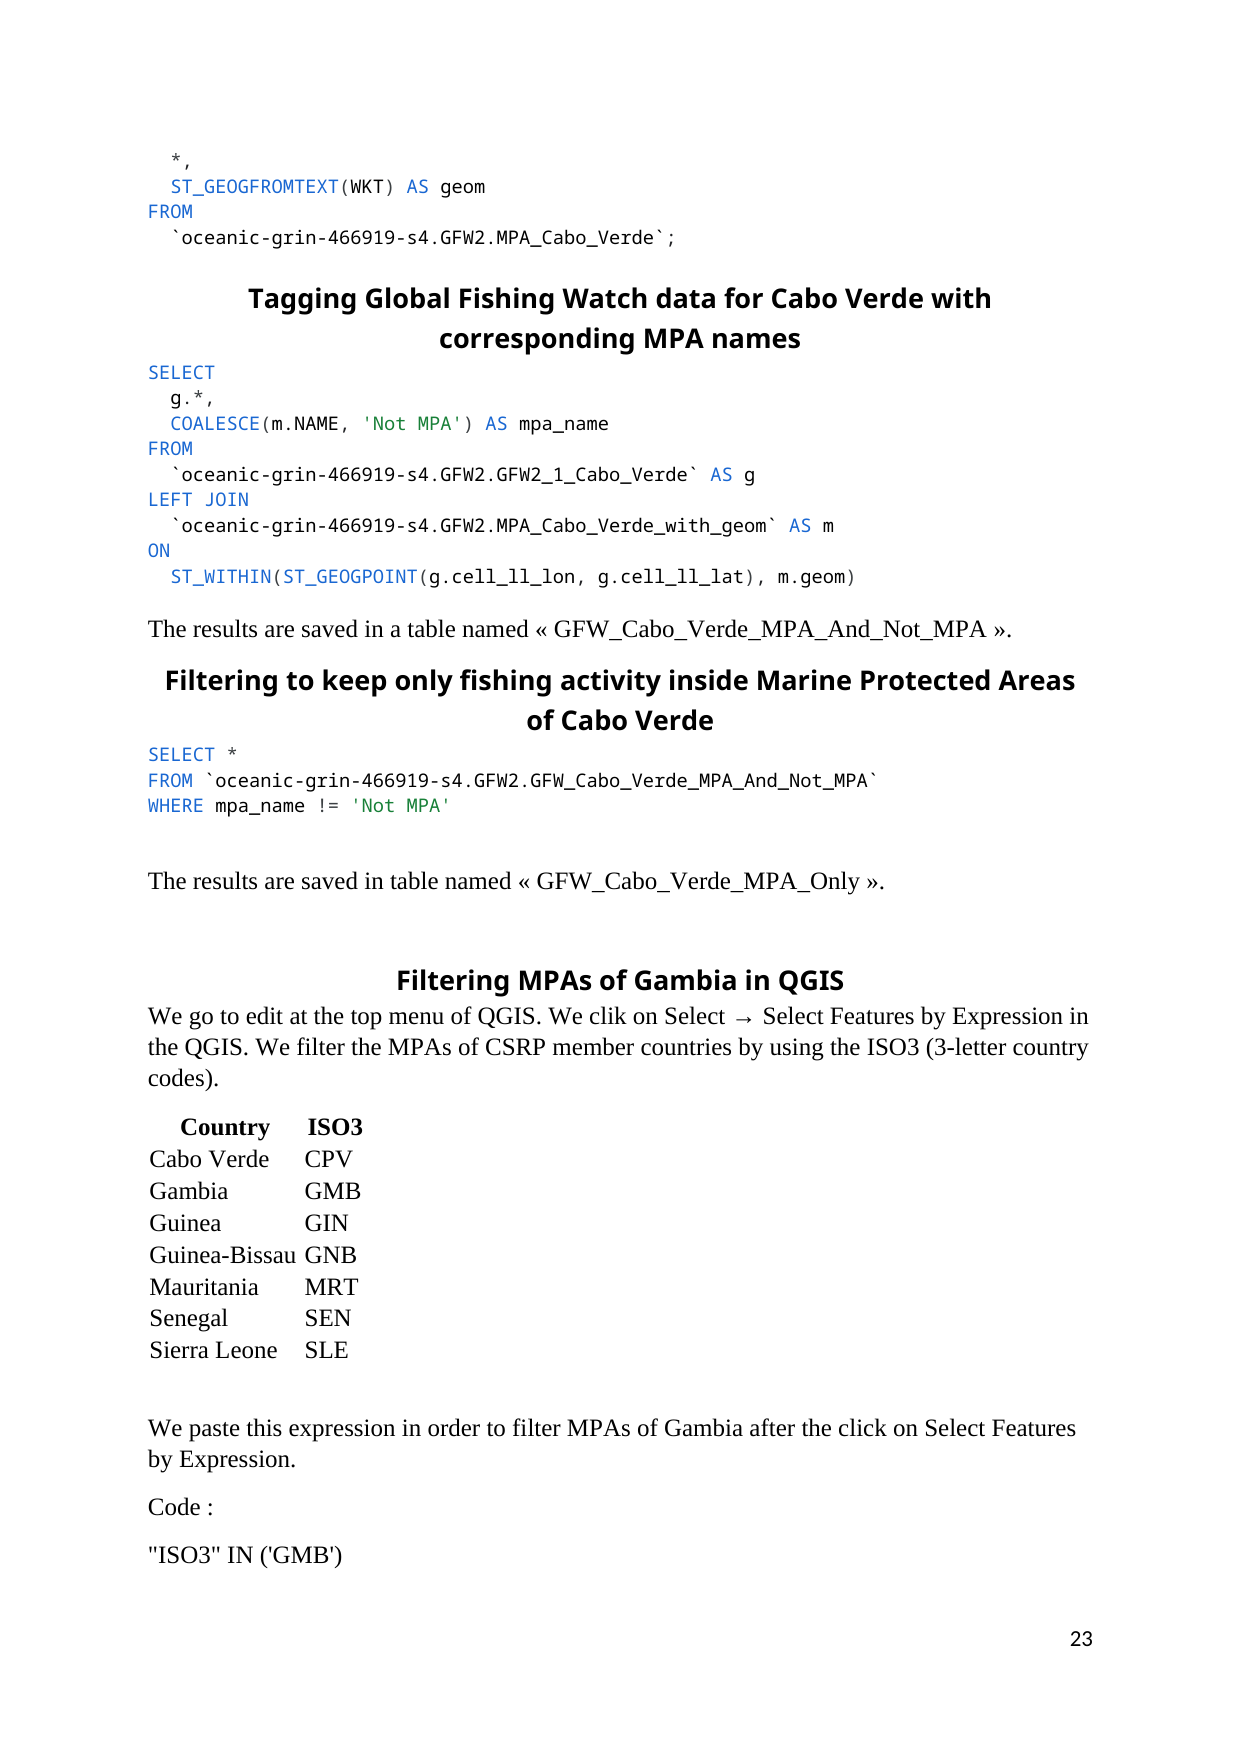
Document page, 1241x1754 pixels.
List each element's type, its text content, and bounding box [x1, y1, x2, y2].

text "ISO3" IN ('GMB') [148, 1540, 1093, 1569]
table_cell Cabo Verde [148, 1143, 303, 1174]
table_header ISO3 [303, 1111, 367, 1143]
text COALESCE(m.NAME, 'Not MPA') AS mpa_name [148, 410, 1093, 436]
text SELECT [148, 359, 1093, 384]
text WHERE mpa_name != 'Not MPA' [148, 792, 1093, 818]
table_cell Guinea-Bissau [148, 1238, 303, 1270]
text g.*, [148, 384, 1093, 410]
table_cell Mauritania [148, 1270, 303, 1302]
text *, [148, 148, 1093, 173]
text ST_WITHIN(ST_GEOGPOINT(g.cell_ll_lon, g.cell_ll_lat), m.geom) [148, 563, 1093, 589]
table_cell MRT [303, 1270, 367, 1302]
table_cell SEN [303, 1302, 367, 1334]
text FROM [148, 436, 1093, 461]
table_cell GIN [303, 1206, 367, 1238]
text ST_GEOGFROMTEXT(WKT) AS geom [148, 173, 1093, 199]
text SELECT * [148, 741, 1093, 767]
table_cell Senegal [148, 1302, 303, 1334]
text `oceanic-grin-466919-s4.GFW2.GFW2_1_Cabo_Verde` AS g [148, 461, 1093, 487]
text The results are saved in table named « GFW_Cabo_Verde_MPA_Only ». [148, 866, 1093, 894]
text LEFT JOIN [148, 487, 1093, 512]
text `oceanic-grin-466919-s4.GFW2.MPA_Cabo_Verde`; [148, 224, 1093, 250]
table_header Country [148, 1111, 303, 1143]
text FROM [148, 199, 1093, 224]
subtitle Filtering to keep only fishing activity inside Marine Protected Areas of Cabo Verde [148, 662, 1093, 738]
table_cell GNB [303, 1238, 367, 1270]
table_cell Guinea [148, 1206, 303, 1238]
text ON [148, 538, 1093, 563]
text We paste this expression in order to filter MPAs of Gambia after the click on Select Features by Expression. [148, 1413, 1093, 1473]
text The results are saved in a table named « GFW_Cabo_Verde_MPA_And_Not_MPA ». [148, 614, 1093, 643]
subtitle Tagging Global Fishing Watch data for Cabo Verde with corresponding MPA names [148, 279, 1093, 356]
text FROM `oceanic-grin-466919-s4.GFW2.GFW_Cabo_Verde_MPA_And_Not_MPA` [148, 767, 1093, 792]
text Code : [148, 1492, 1093, 1521]
table_cell Sierra Leone [148, 1334, 303, 1366]
table_cell CPV [303, 1143, 367, 1174]
text `oceanic-grin-466919-s4.GFW2.MPA_Cabo_Verde_with_geom` AS m [148, 512, 1093, 538]
table_cell GMB [303, 1175, 367, 1206]
subtitle Filtering MPAs of Gambia in QGIS [148, 961, 1093, 998]
table_cell Gambia [148, 1175, 303, 1206]
text We go to edit at the top menu of QGIS. We clik on Select → Select Features by Expression in the QGIS. We filter the MPAs of CSRP member countries by using the ISO3 (3-letter country codes). [148, 1001, 1093, 1092]
table_cell SLE [303, 1334, 367, 1366]
